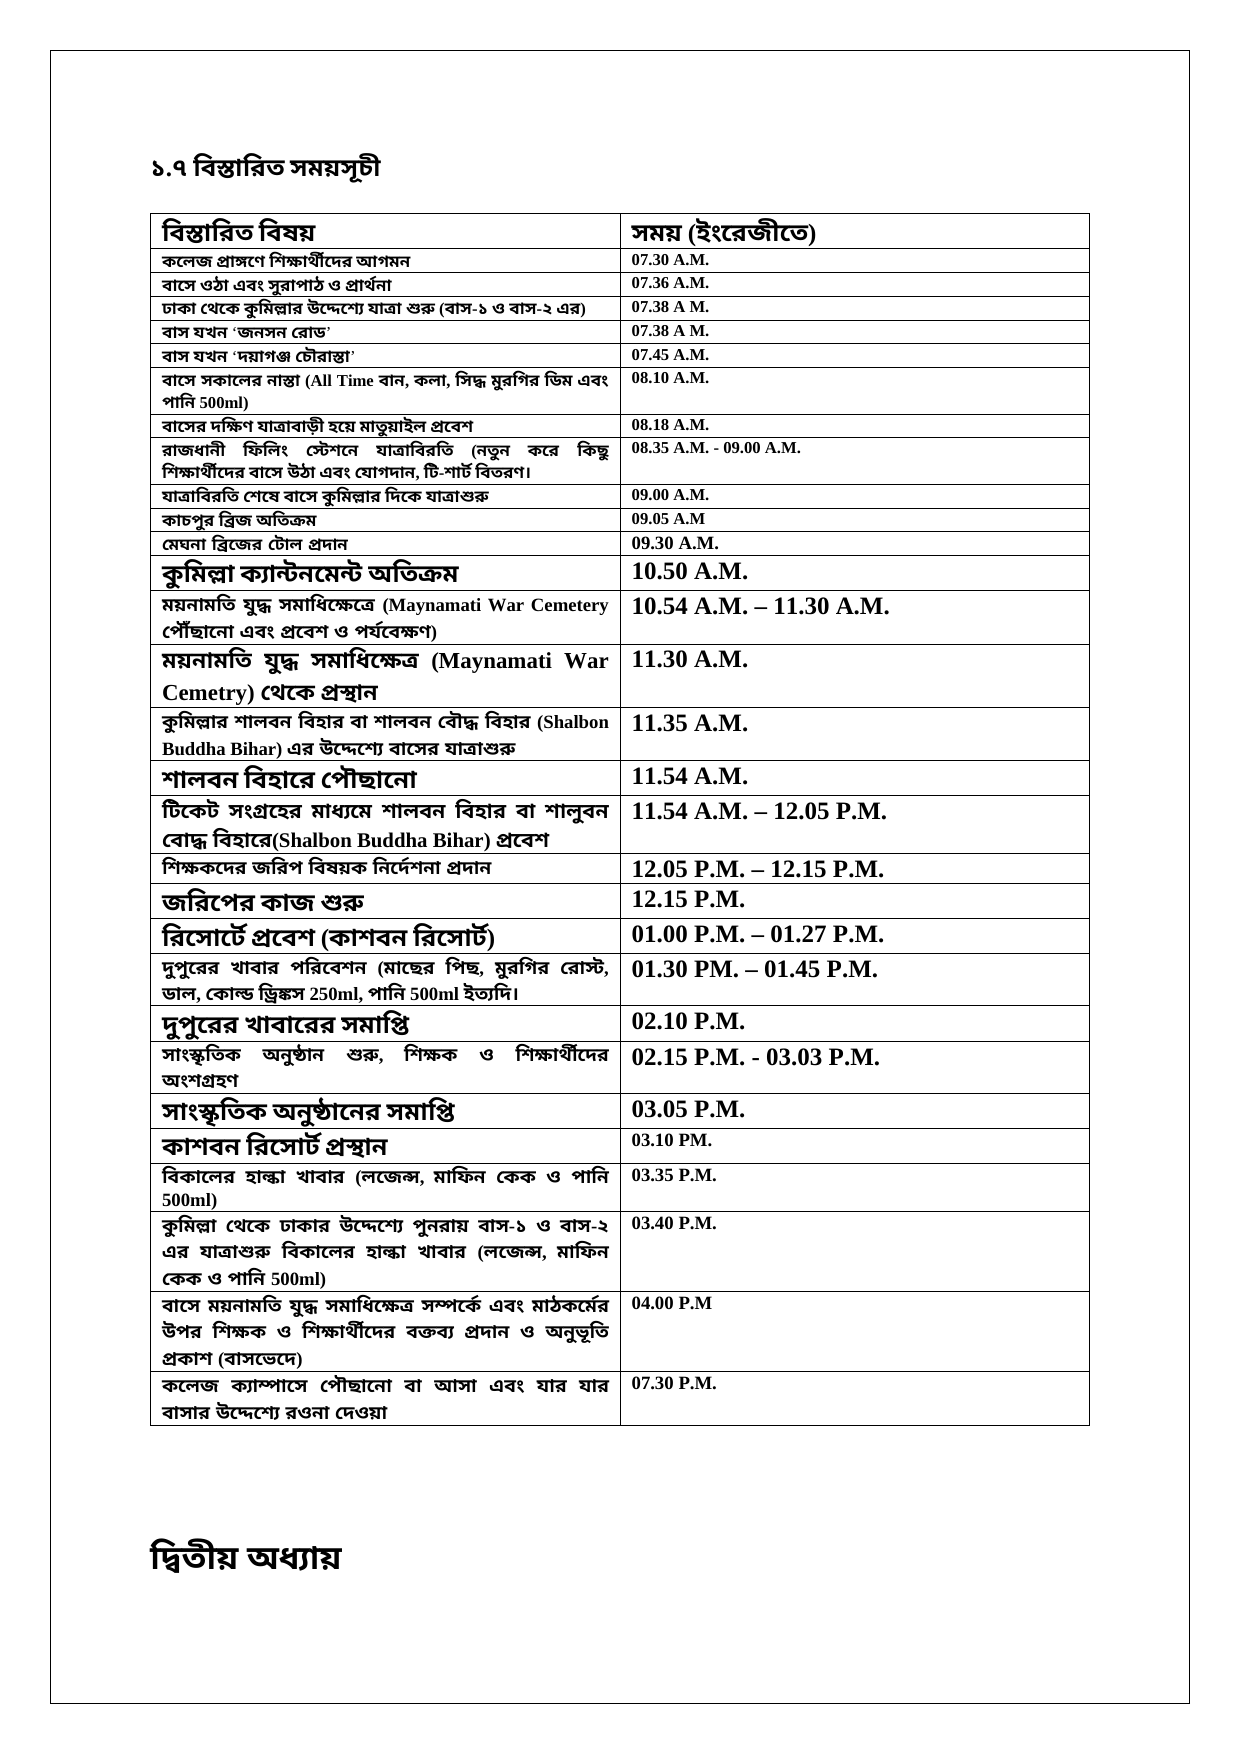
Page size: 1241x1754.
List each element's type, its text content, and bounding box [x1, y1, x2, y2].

table_cell 03.05 P.M. [621, 1094, 1089, 1128]
table_cell যাত্রাবিরতি শেষে বাসে কুমিল্লার দিকে যাত্রাশুরু [151, 485, 620, 507]
table_cell 01.30 PM. – 01.45 P.M. [621, 954, 1089, 1005]
table_cell বাস যখন ‘জনসন রোড’ [151, 321, 620, 343]
table_cell রিসোর্টে প্রবেশ (কাশবন রিসোর্ট) [151, 919, 620, 953]
table_cell 07.45 A.M. [621, 344, 1089, 367]
table_cell বাস যখন ‘দয়াগঞ্জ চৌরাস্তা’ [151, 344, 620, 367]
table_cell কুমিল্লা ক্যান্টনমেন্ট অতিক্রম [151, 556, 620, 590]
table_cell টিকেট সংগ্রহের মাধ্যমে শালবন বিহার বা শালুবন বোদ্ধ বিহারে(Shalbon Buddha Bihar) প্রবেশ [151, 796, 620, 853]
table_cell রাজধানী ফিলিং স্টেশনে যাত্রাবিরতি (নতুন করে কিছু শিক্ষার্থীদের বাসে উঠা এবং যোগদান, টি-শার্ট বিতরণ। [151, 438, 620, 484]
table_cell বাসে ওঠা এবং সুরাপাঠ ও প্রার্থনা [151, 273, 620, 296]
table_cell 11.30 A.M. [621, 645, 1089, 707]
table_cell 08.18 A.M. [621, 415, 1089, 437]
table_cell 02.15 P.M. - 03.03 P.M. [621, 1042, 1089, 1093]
text ১.৭ বিস্তারিত সময়সূচী [150, 150, 1090, 184]
table_cell শিক্ষকদের জরিপ বিষয়ক নির্দেশনা প্রদান [151, 854, 620, 883]
table_cell 07.30 A.M. [621, 249, 1089, 272]
table_cell ময়নামতি যুদ্ধ সমাধিক্ষেত্রে (Maynamati War Cemetery পৌঁছানো এবং প্রবেশ ও পর্যবেক্ষণ) [151, 591, 620, 643]
table_cell 07.38 A M. [621, 321, 1089, 343]
table_cell 12.15 P.M. [621, 884, 1089, 918]
table_cell 04.00 P.M [621, 1292, 1089, 1371]
table_cell 07.30 P.M. [621, 1372, 1089, 1424]
table_cell ঢাকা থেকে কুমিল্লার উদ্দেশ্যে যাত্রা শুরু (বাস-১ ও বাস-২ এর) [151, 297, 620, 319]
table_cell 11.54 A.M. – 12.05 P.M. [621, 796, 1089, 853]
table_cell কুমিল্লা থেকে ঢাকার উদ্দেশ্যে পুনরায় বাস-১ ও বাস-২ এর যাত্রাশুরু বিকালের হাল্কা খাবার (লজেন্স, মাফিন কেক ও পানি 500ml) [151, 1212, 620, 1291]
table_cell 02.10 P.M. [621, 1006, 1089, 1041]
table_cell 09.30 A.M. [621, 532, 1089, 555]
table_cell 01.00 P.M. – 01.27 P.M. [621, 919, 1089, 953]
table_cell 12.05 P.M. – 12.15 P.M. [621, 854, 1089, 883]
table_cell 09.00 A.M. [621, 485, 1089, 507]
table_cell দুপুরের খাবারের সমাপ্তি [151, 1006, 620, 1041]
table_cell বাসের দক্ষিণ যাত্রাবাড়ী হয়ে মাতুয়াইল প্রবেশ [151, 415, 620, 437]
table_cell 07.36 A.M. [621, 273, 1089, 296]
table_cell কুমিল্লার শালবন বিহার বা শালবন বৌদ্ধ বিহার (Shalbon Buddha Bihar) এর উদ্দেশ্যে বাসের যাত্রাশুরু [151, 708, 620, 760]
table_cell কলেজ প্রাঙ্গণে শিক্ষার্থীদের আগমন [151, 249, 620, 272]
table_cell কলেজ ক্যাম্পাসে পৌছানো বা আসা এবং যার যার বাসার উদ্দেশ্যে রওনা দেওয়া [151, 1372, 620, 1424]
table_cell 08.35 A.M. - 09.00 A.M. [621, 438, 1089, 484]
table_cell বাসে সকালের নাস্তা (All Time বান, কলা, সিদ্ধ মুরগির ডিম এবং পানি 500ml) [151, 368, 620, 413]
table_cell শালবন বিহারে পৌছানো [151, 761, 620, 795]
table_cell কাশবন রিসোর্ট প্রস্থান [151, 1129, 620, 1163]
table_header বিস্তারিত বিষয় [151, 214, 620, 248]
table_cell 03.10 PM. [621, 1129, 1089, 1163]
table_cell জরিপের কাজ শুরু [151, 884, 620, 918]
table_cell বাসে ময়নামতি যুদ্ধ সমাধিক্ষেত্র সম্পর্কে এবং মাঠকর্মের উপর শিক্ষক ও শিক্ষার্থীদের বক্তব্য প্রদান ও অনুভূতি প্রকাশ (বাসভেদে) [151, 1292, 620, 1371]
table_header সময় (ইংরেজীতে) [621, 214, 1089, 248]
table_cell কাচপুর ব্রিজ অতিক্রম [151, 509, 620, 531]
table_cell দুপুরের খাবার পরিবেশন (মাছের পিছ, মুরগির রোস্ট, ডাল, কোল্ড ড্রিঙ্কস 250ml, পানি 500ml ইত্যদি। [151, 954, 620, 1005]
table_cell 03.40 P.M. [621, 1212, 1089, 1291]
table_cell 09.05 A.M [621, 509, 1089, 531]
table_cell 11.35 A.M. [621, 708, 1089, 760]
table_cell 03.35 P.M. [621, 1164, 1089, 1211]
table_cell 11.54 A.M. [621, 761, 1089, 795]
table_cell সাংস্কৃতিক অনুষ্ঠান শুরু, শিক্ষক ও শিক্ষার্থীদের অংশগ্রহণ [151, 1042, 620, 1093]
table_cell 10.50 A.M. [621, 556, 1089, 590]
table_cell 07.38 A M. [621, 297, 1089, 319]
table_cell 08.10 A.M. [621, 368, 1089, 413]
text দ্বিতীয় অধ্যায় [150, 1534, 1090, 1579]
table_cell ময়নামতি যুদ্ধ সমাধিক্ষেত্র (Maynamati War Cemetry) থেকে প্রস্থান [151, 645, 620, 707]
table_cell বিকালের হাল্কা খাবার (লজেন্স, মাফিন কেক ও পানি 500ml) [151, 1164, 620, 1211]
table_cell মেঘনা ব্রিজের টোল প্রদান [151, 532, 620, 555]
table_cell সাংস্কৃতিক অনুষ্ঠানের সমাপ্তি [151, 1094, 620, 1128]
table_cell 10.54 A.M. – 11.30 A.M. [621, 591, 1089, 643]
